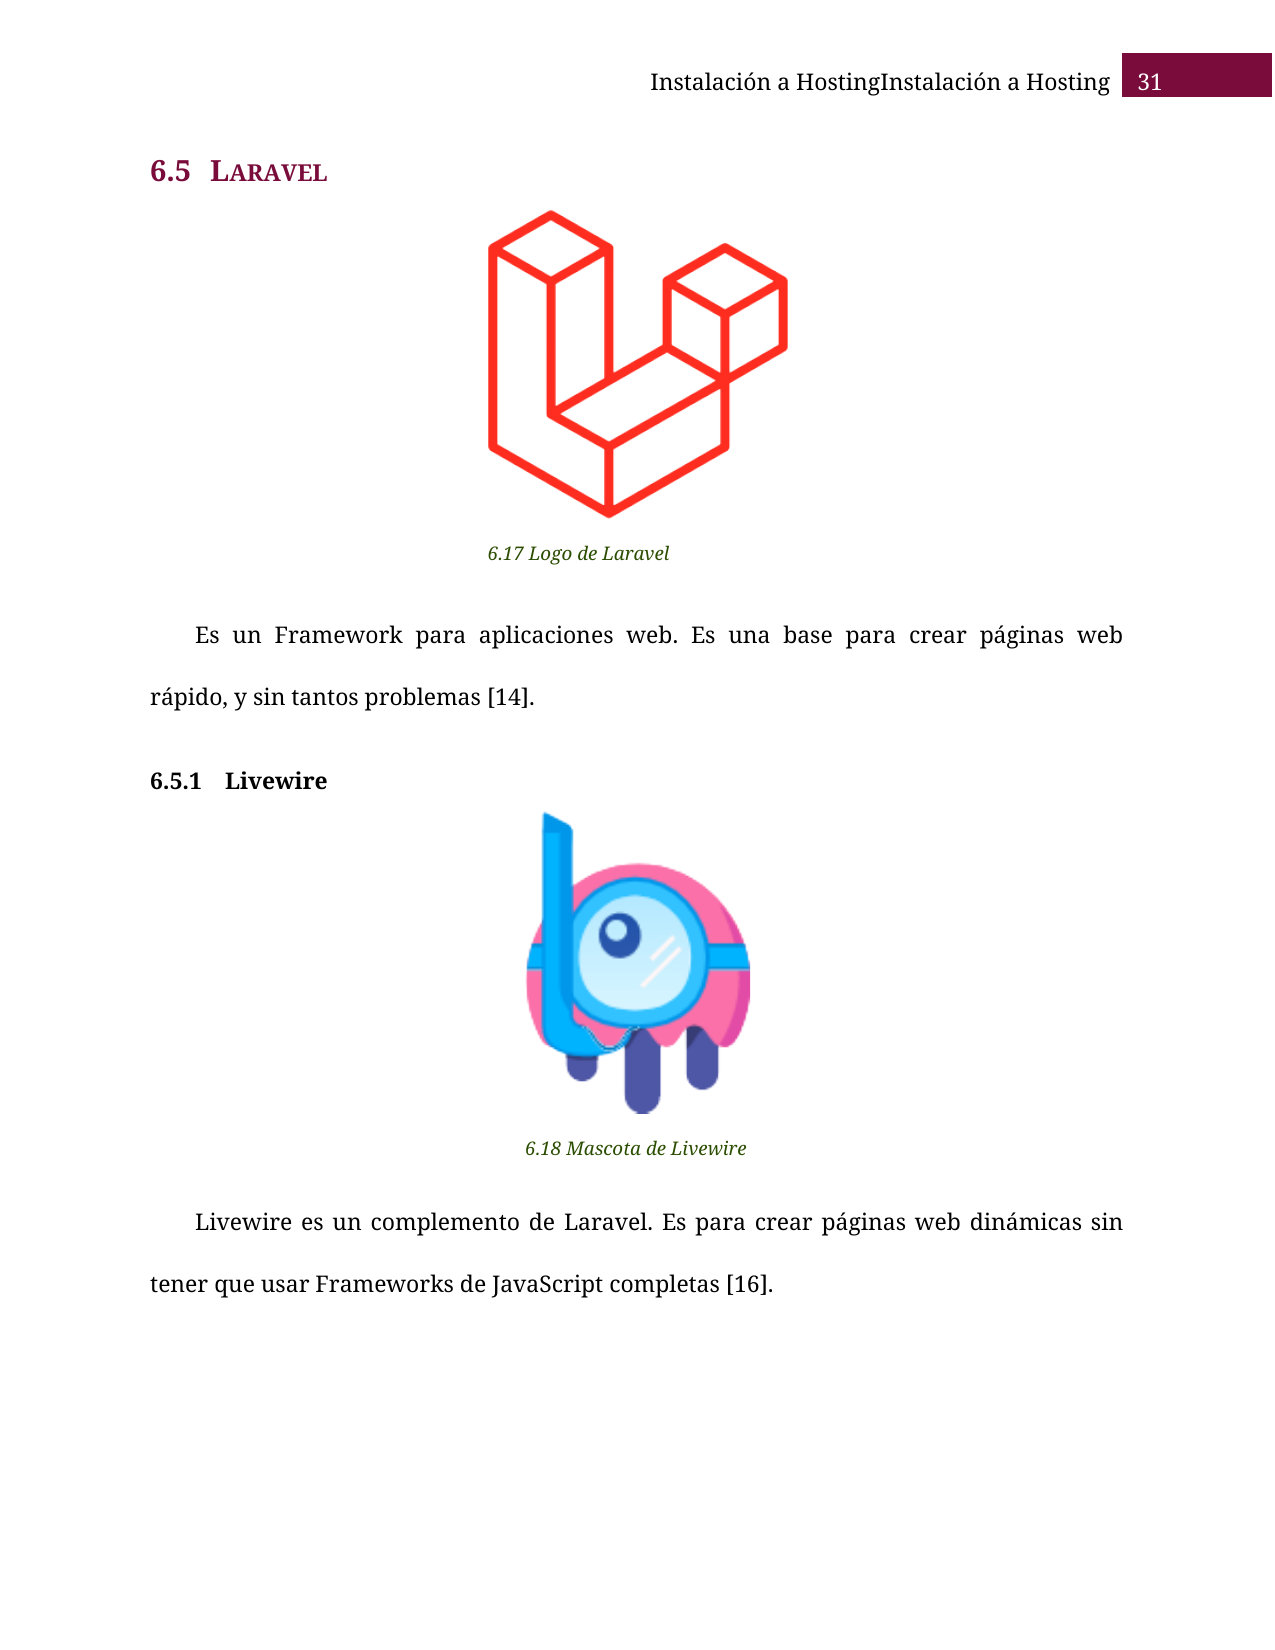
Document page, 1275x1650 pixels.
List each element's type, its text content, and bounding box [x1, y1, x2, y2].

subtitle Livewire [150, 764, 1125, 796]
text Es un Framework para aplicaciones web. Es una base para crear páginas web rápido, y sin tantos problemas [14]. [150, 258, 1125, 712]
picture [525, 810, 750, 1114]
picture [487, 209, 788, 519]
subtitle Laravel [150, 150, 1125, 190]
text Livewire es un complemento de Laravel. Es para crear páginas web dinámicas sin tener que usar Frameworks de JavaScript completas [16]. [150, 856, 1125, 1299]
